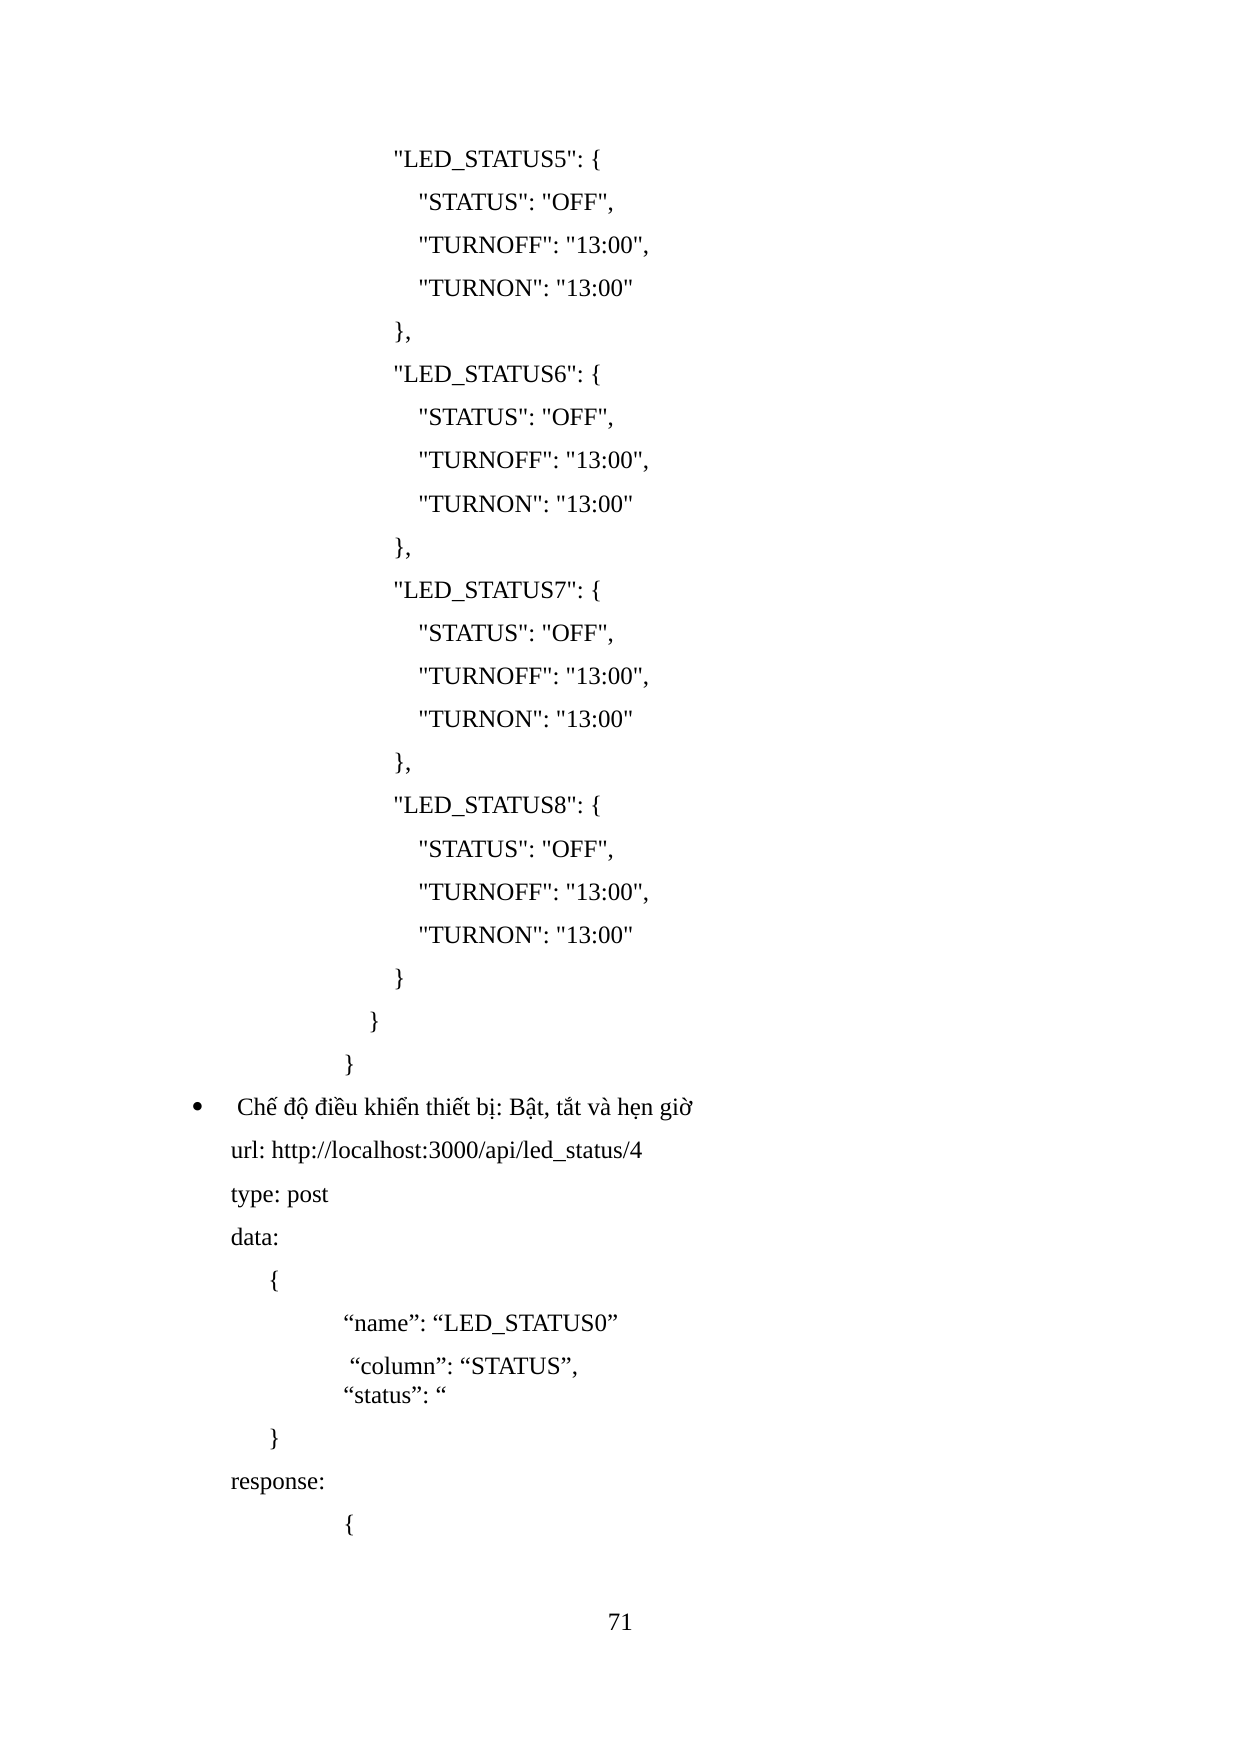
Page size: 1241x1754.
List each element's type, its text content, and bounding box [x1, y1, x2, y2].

text } [268, 1423, 1122, 1452]
text "STATUS": "OFF", [343, 402, 1122, 431]
text “status”: “ [268, 1380, 1122, 1409]
list Chế độ điều khiển thiết bị: Bật, tắt và hẹn giờ [193, 1092, 1122, 1121]
list data: [231, 1222, 1122, 1251]
text "LED_STATUS7": { [343, 575, 1122, 604]
list type: post [231, 1179, 1122, 1207]
text }, [343, 747, 1122, 776]
text "TURNON": "13:00" [343, 704, 1122, 733]
text } [343, 1006, 1122, 1035]
text “name”: “LED_STATUS0” [268, 1308, 1122, 1337]
text "TURNON": "13:00" [343, 489, 1122, 517]
list url: http://localhost:3000/api/led_status/4 [231, 1136, 1122, 1164]
text { [343, 1509, 1122, 1538]
text }, [343, 532, 1122, 561]
text "TURNOFF": "13:00", [343, 661, 1122, 690]
text }, [343, 316, 1122, 345]
text "TURNOFF": "13:00", [343, 877, 1122, 906]
text "LED_STATUS8": { [343, 791, 1122, 819]
text "TURNOFF": "13:00", [343, 446, 1122, 474]
text } [343, 1049, 1122, 1078]
list response: [231, 1466, 1122, 1495]
text "STATUS": "OFF", [343, 618, 1122, 647]
text "STATUS": "OFF", [343, 187, 1122, 216]
text "STATUS": "OFF", [343, 834, 1122, 862]
text “column”: “STATUS”, [118, 1351, 1122, 1380]
text "LED_STATUS5": { [343, 144, 1122, 172]
text "TURNON": "13:00" [343, 273, 1122, 302]
text "TURNON": "13:00" [343, 920, 1122, 949]
text } [343, 963, 1122, 992]
text "LED_STATUS6": { [343, 359, 1122, 388]
text "TURNOFF": "13:00", [343, 230, 1122, 259]
text { [268, 1265, 1122, 1294]
